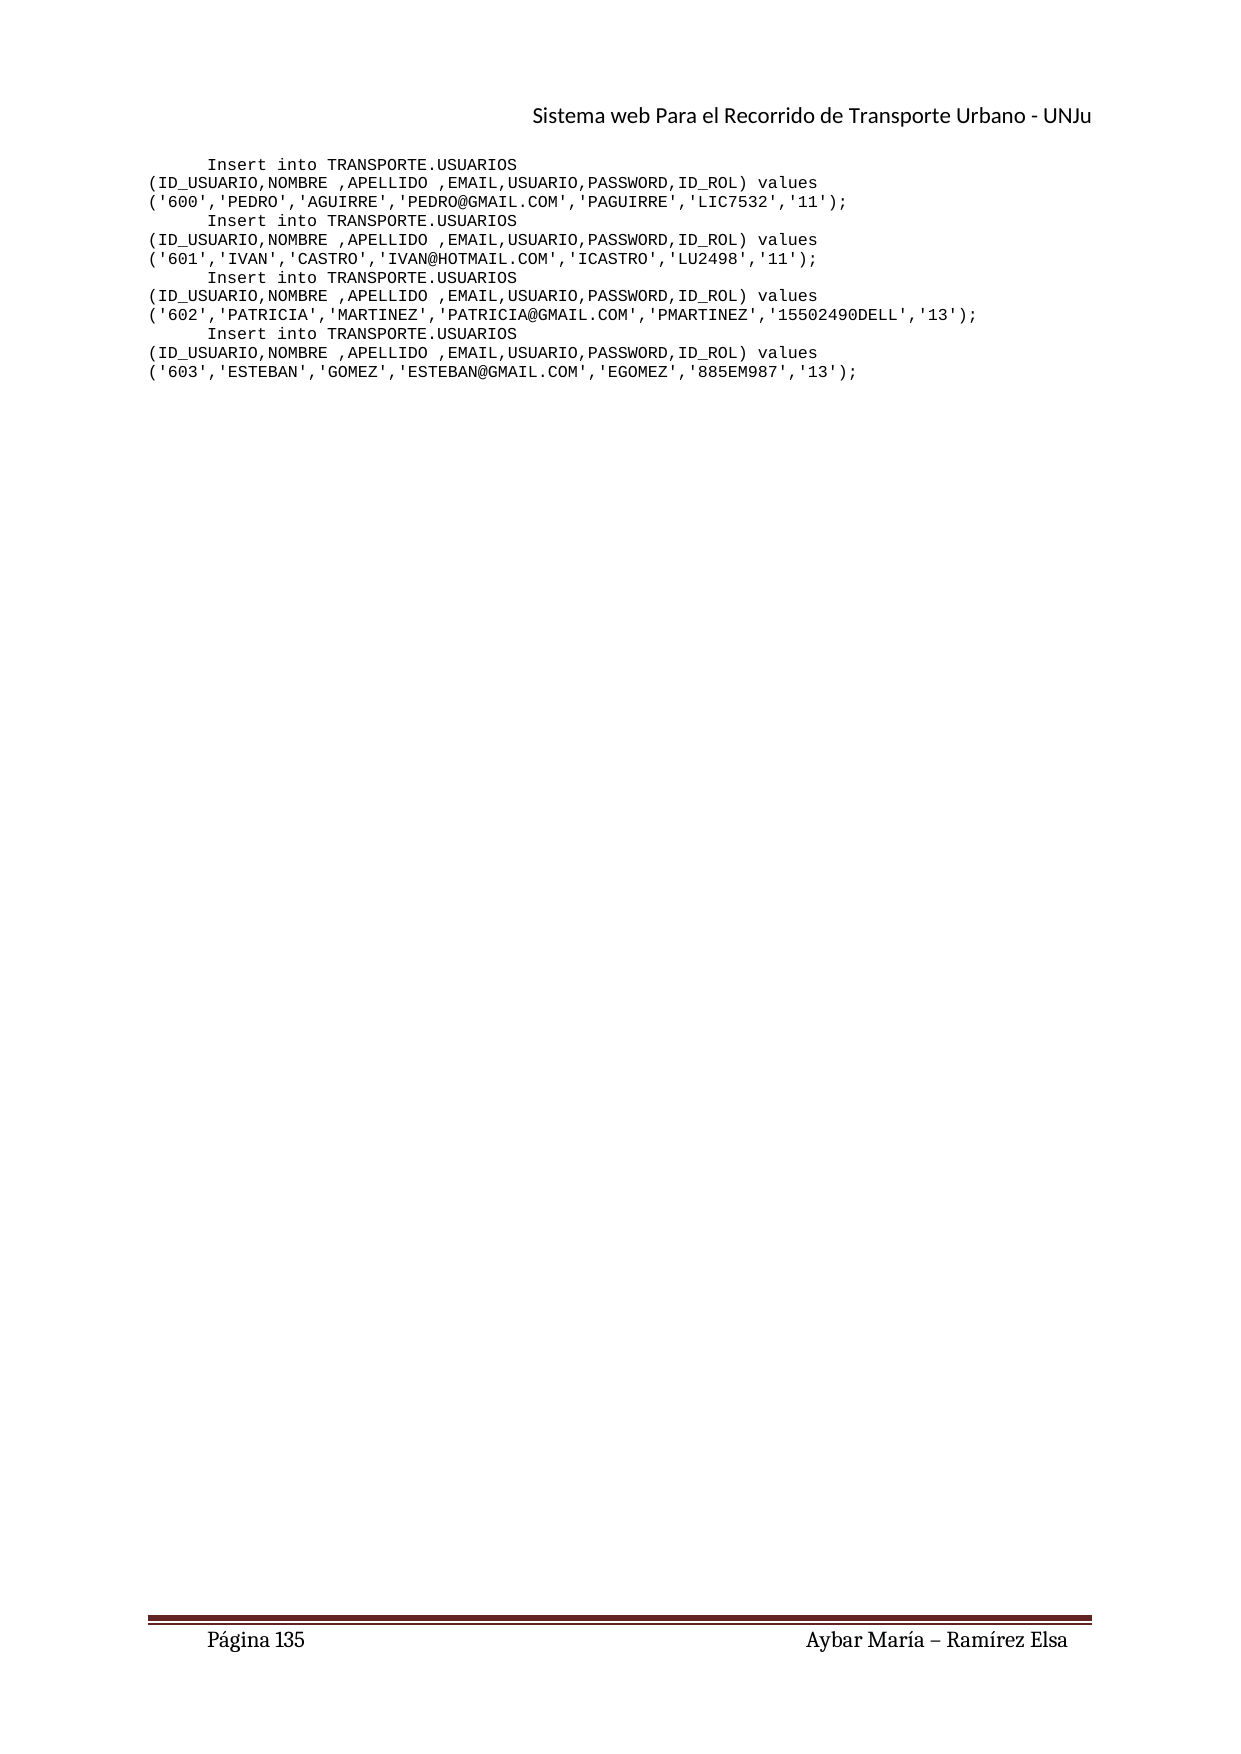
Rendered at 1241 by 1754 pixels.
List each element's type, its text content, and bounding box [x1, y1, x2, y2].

text Insert into TRANSPORTE.USUARIOS (ID_USUARIO,NOMBRE ,APELLIDO ,EMAIL,USUARIO,PASSWORD,ID_ROL) values ('602','PATRICIA','MARTINEZ','PATRICIA@GMAIL.COM','PMARTINEZ','15502490DELL','13'); [148, 269, 1092, 326]
text Insert into TRANSPORTE.USUARIOS (ID_USUARIO,NOMBRE ,APELLIDO ,EMAIL,USUARIO,PASSWORD,ID_ROL) values ('603','ESTEBAN','GOMEZ','ESTEBAN@GMAIL.COM','EGOMEZ','885EM987','13'); [148, 326, 1092, 382]
text Insert into TRANSPORTE.USUARIOS (ID_USUARIO,NOMBRE ,APELLIDO ,EMAIL,USUARIO,PASSWORD,ID_ROL) values ('600','PEDRO','AGUIRRE','PEDRO@GMAIL.COM','PAGUIRRE','LIC7532','11'); [148, 156, 1092, 213]
text Insert into TRANSPORTE.USUARIOS (ID_USUARIO,NOMBRE ,APELLIDO ,EMAIL,USUARIO,PASSWORD,ID_ROL) values ('601','IVAN','CASTRO','IVAN@HOTMAIL.COM','ICASTRO','LU2498','11'); [148, 213, 1092, 269]
